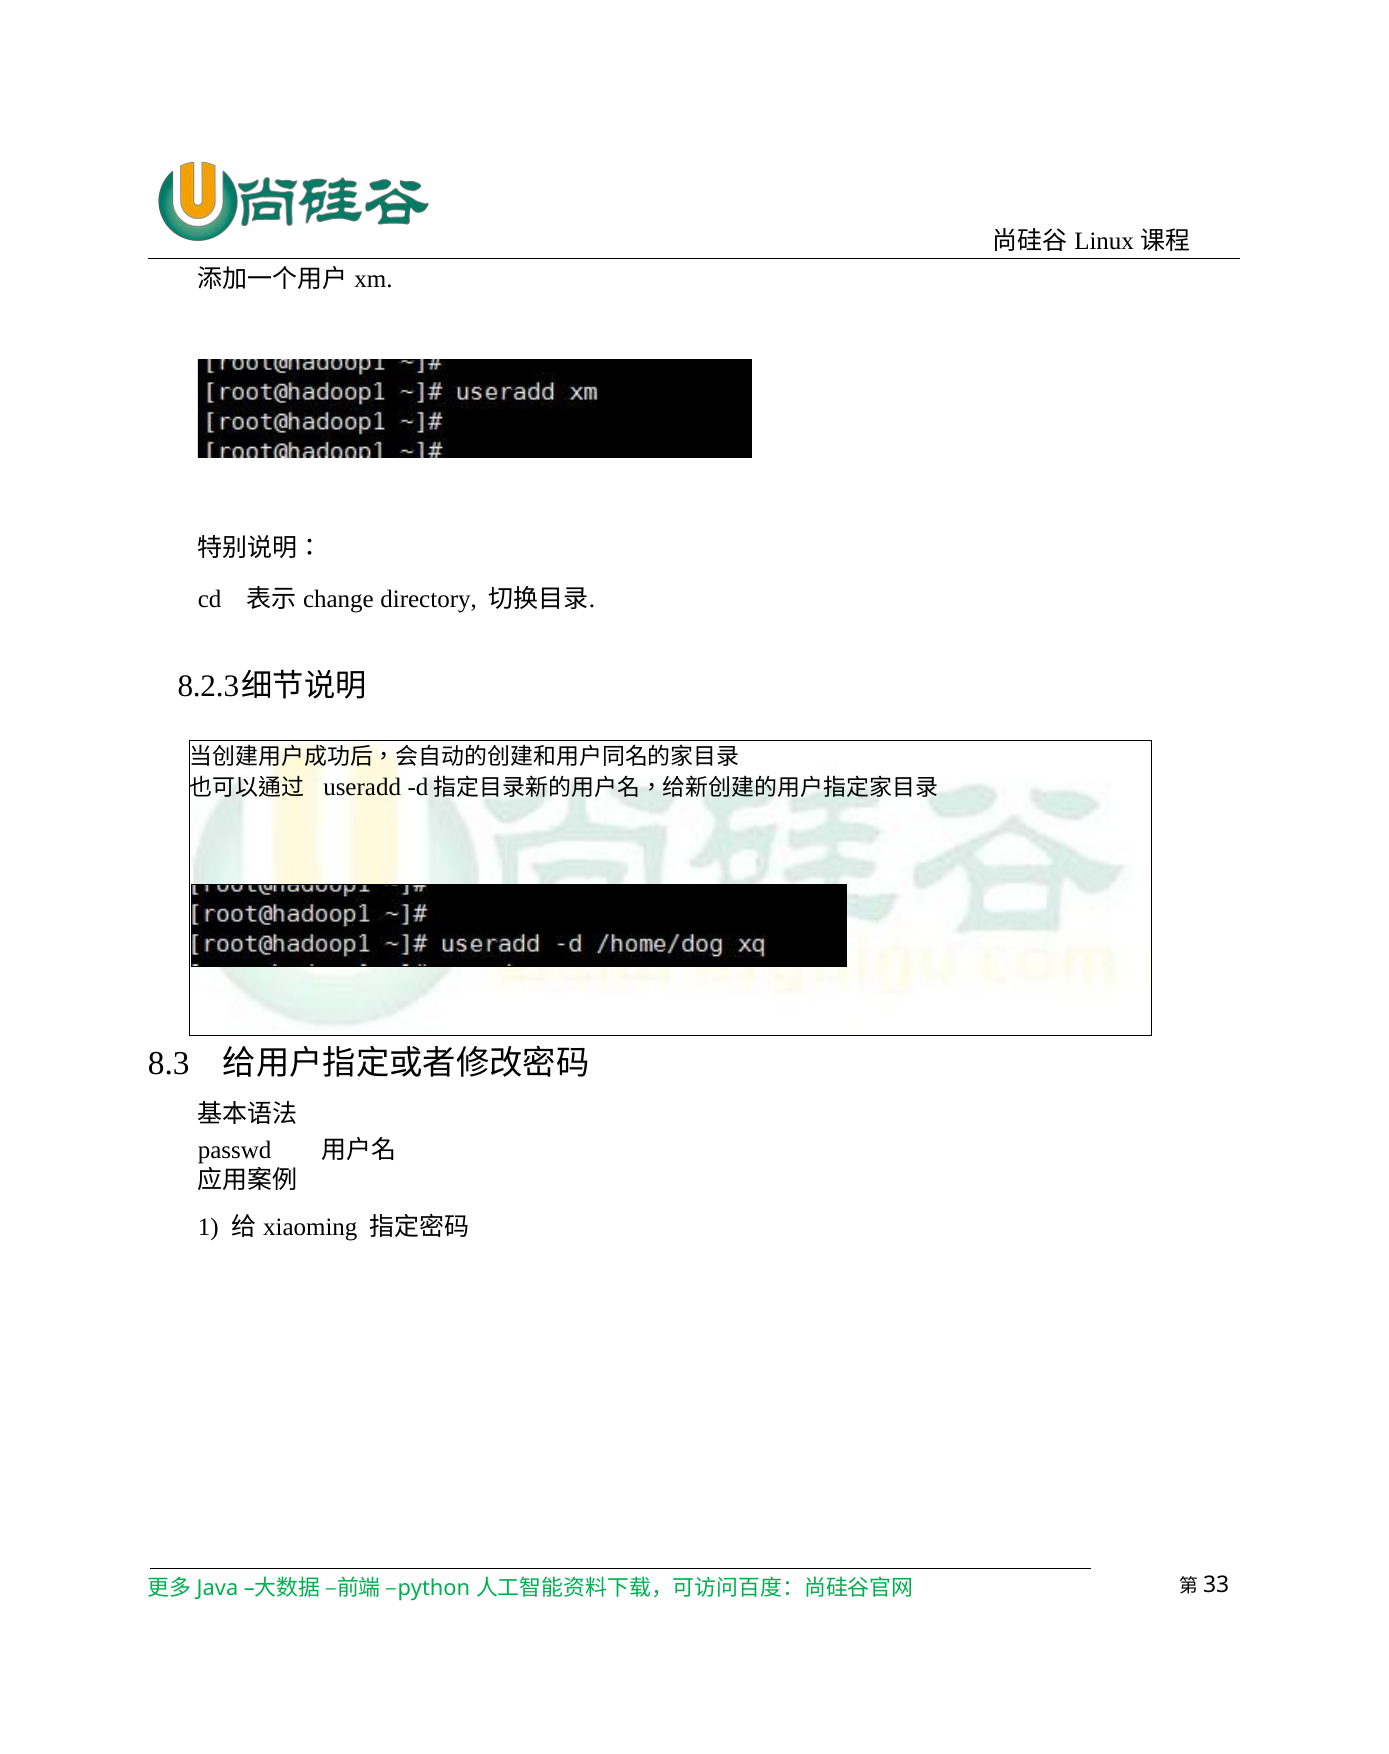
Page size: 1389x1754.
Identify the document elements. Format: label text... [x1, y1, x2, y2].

subtitle 细节说明 [177, 663, 1338, 706]
picture [197, 359, 752, 458]
text 特别说明： [198, 516, 1338, 567]
text cd 表示 change directory, 切换目录. [198, 567, 1338, 617]
text 1) 给 xiaoming 指定密码 [198, 1195, 1338, 1245]
text passwd 用户名应用案例 [198, 1133, 397, 1195]
picture [147, 153, 436, 249]
text 添加一个用户 xm. [198, 261, 1338, 295]
subtitle 给用户指定或者修改密码 [148, 706, 1338, 1084]
text 基本语法 [198, 1084, 1338, 1132]
